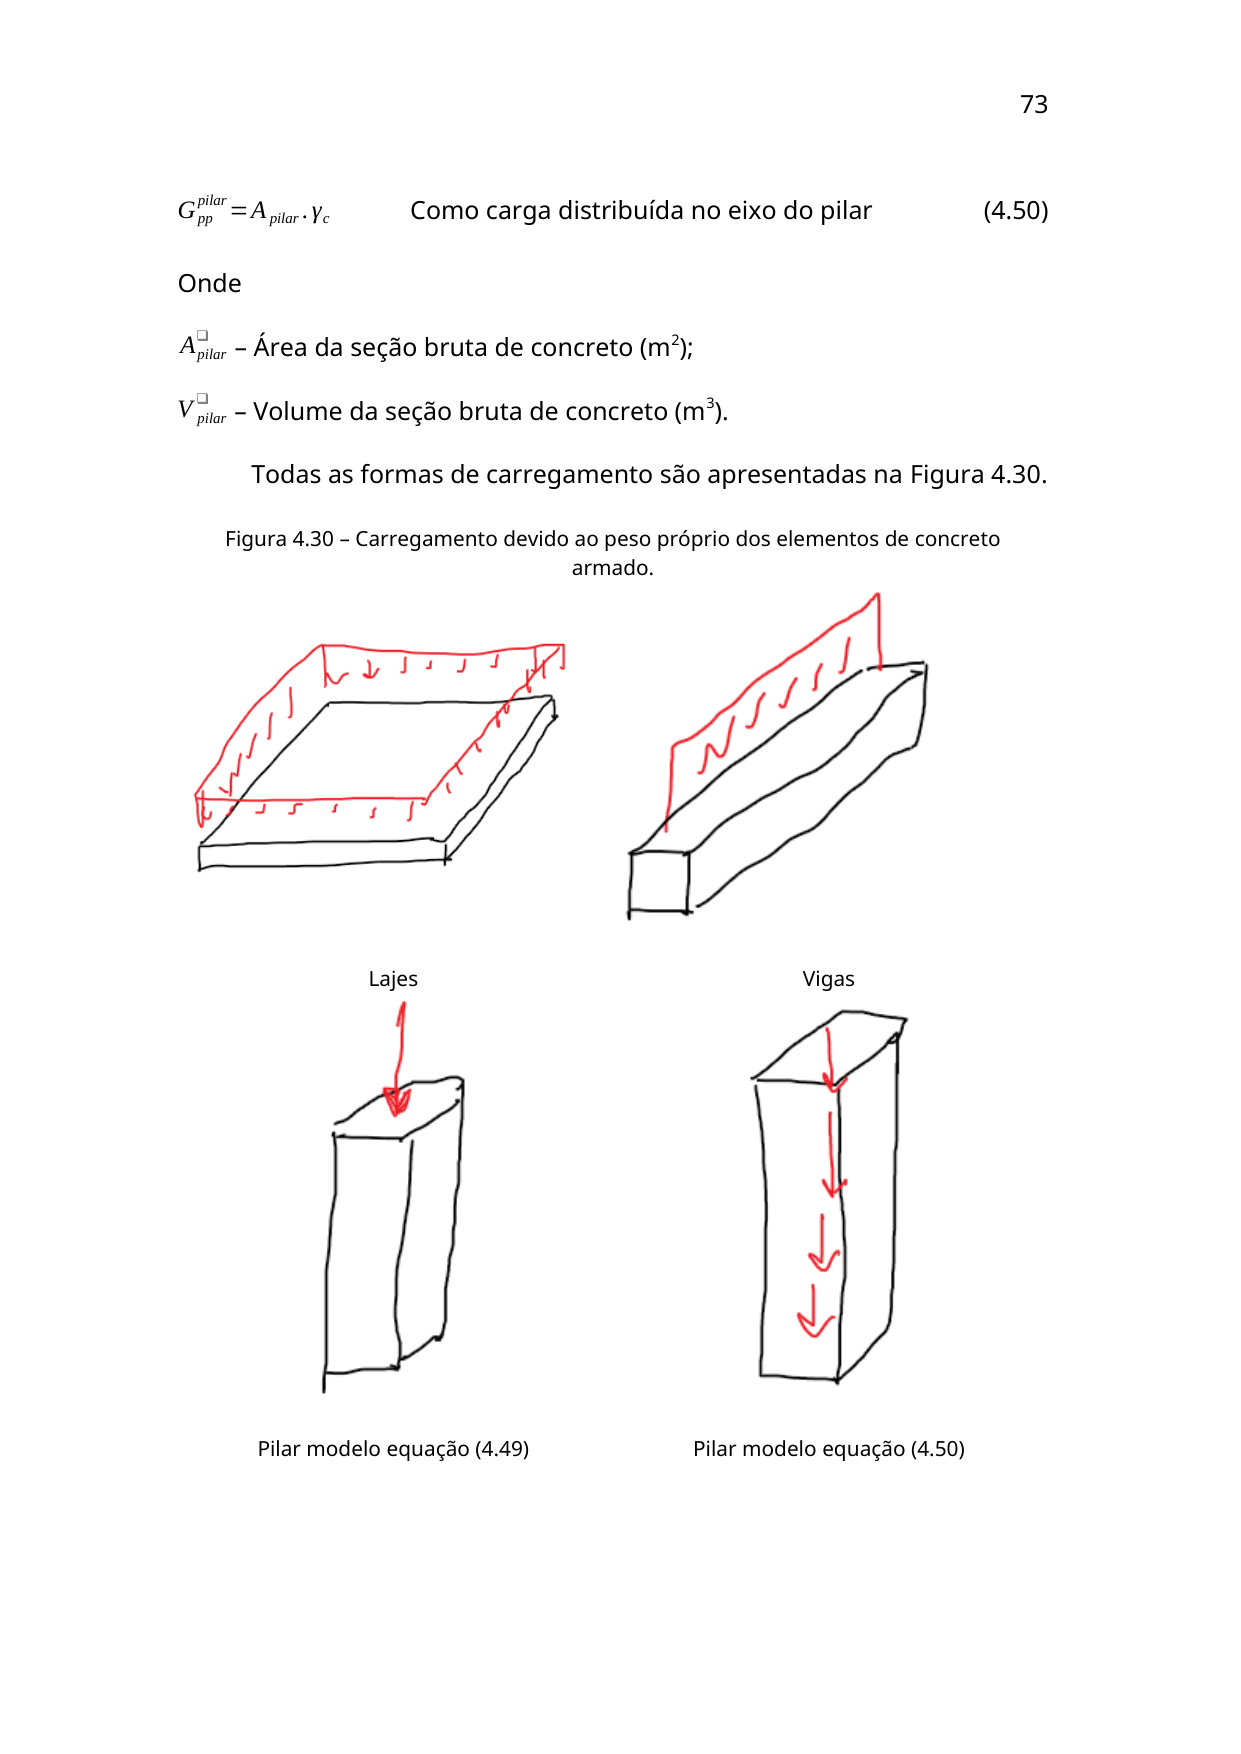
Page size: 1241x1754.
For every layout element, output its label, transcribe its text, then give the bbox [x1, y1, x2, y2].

picture [188, 638, 598, 877]
text – Área da seção bruta de concreto (m2); [177, 329, 1048, 364]
table_cell Vigas [609, 962, 1048, 994]
table_cell (4.50) [886, 179, 1048, 253]
text – Volume da seção bruta de concreto (m3). [177, 393, 1048, 427]
table_cell Como carga distribuída no eixo do pilar [399, 179, 886, 253]
table_cell [609, 585, 1048, 962]
table_cell Pilar modelo equação (4.49) [177, 1432, 609, 1464]
picture [620, 585, 933, 930]
text Onde [177, 266, 1048, 300]
table_cell [177, 585, 609, 962]
table_cell Pilar modelo equação (4.50) [609, 1432, 1048, 1464]
picture [315, 994, 471, 1400]
table_cell [609, 995, 1048, 1432]
picture [743, 1002, 915, 1391]
table_cell Lajes [177, 962, 609, 994]
table_cell [177, 995, 609, 1432]
table_cell [177, 179, 399, 253]
